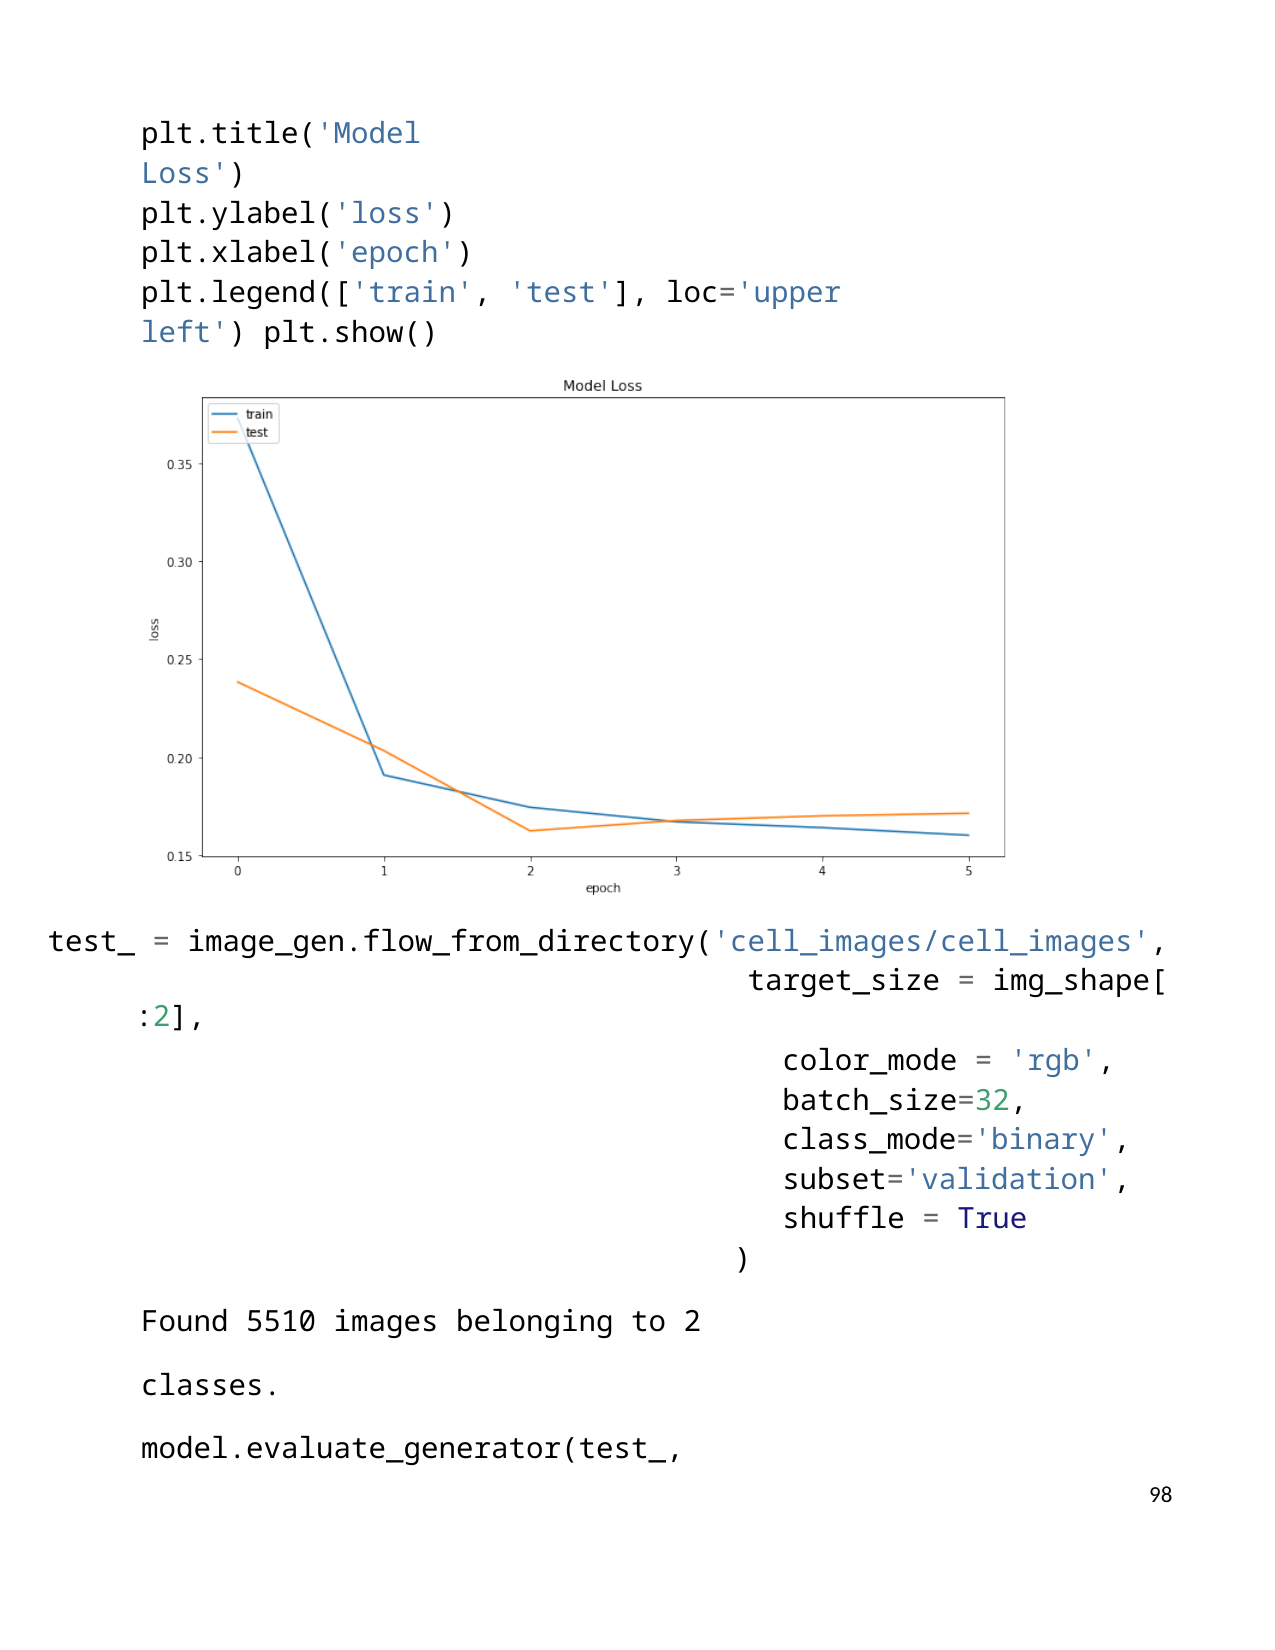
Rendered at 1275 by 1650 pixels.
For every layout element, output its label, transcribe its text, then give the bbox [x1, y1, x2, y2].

text color_mode = 'rgb', batch_size=32, class_mode='binary', subset='validation', shuffle = True [782, 1039, 1168, 1237]
text target_size = img_shape[ [0, 960, 1167, 999]
text plt.legend(['train', 'test'], loc='upper left') plt.show() [141, 271, 897, 351]
text ) [734, 1237, 1275, 1277]
text plt.title('Model Loss') plt.ylabel('loss') plt.xlabel('epoch') [141, 113, 510, 271]
picture [149, 380, 1006, 895]
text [141, 1300, 815, 1467]
text :2], [0, 999, 205, 1033]
